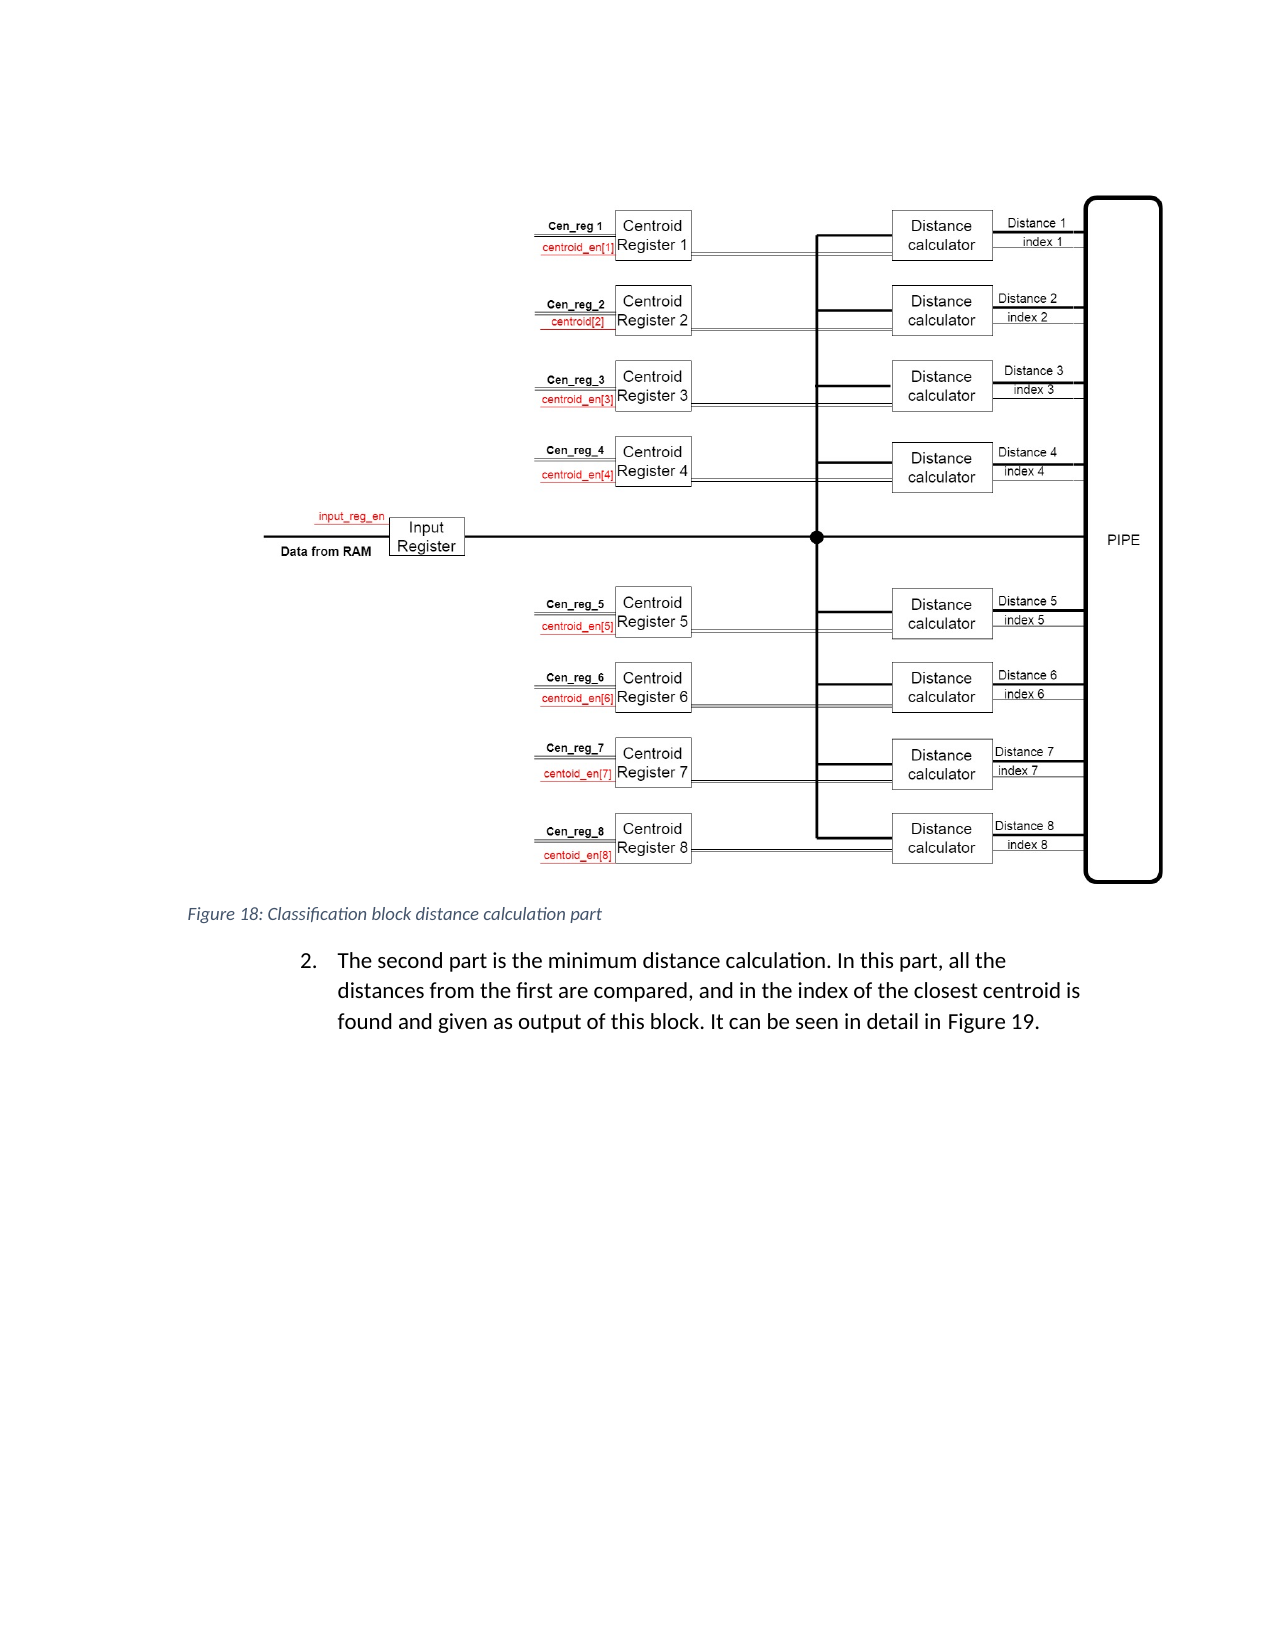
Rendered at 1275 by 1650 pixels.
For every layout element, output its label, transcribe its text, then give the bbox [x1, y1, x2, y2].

picture [262, 180, 1163, 884]
list The second part is the minimum distance calculation. In this part, all the distances from the first are compared, and in the index of the closest centroid is found and given as output of this block. It can be seen in detail in Figure 16. [300, 946, 1087, 1035]
